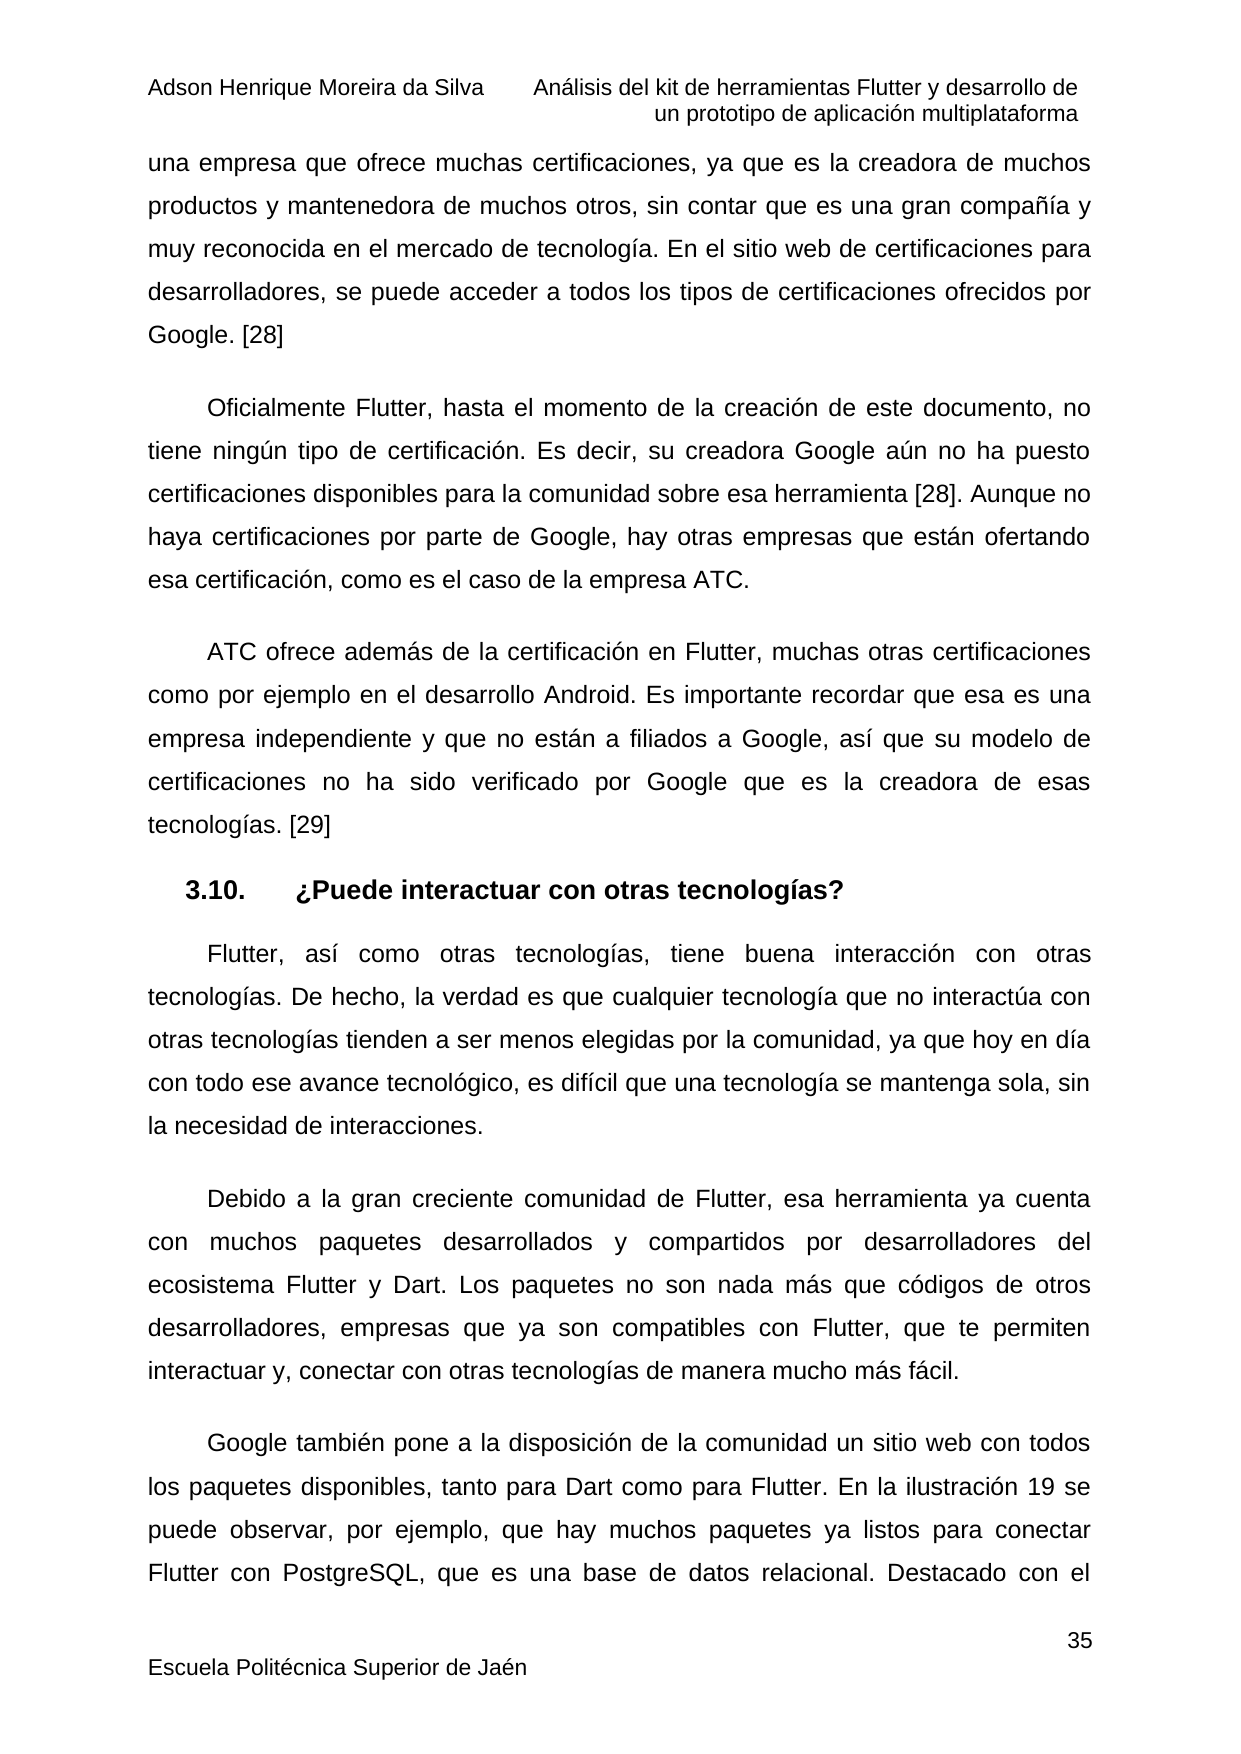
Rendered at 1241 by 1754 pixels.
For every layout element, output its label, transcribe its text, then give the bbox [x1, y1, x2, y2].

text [148, 148, 1092, 349]
text Debido a la gran creciente comunidad de Flutter, esa herramienta ya cuenta con muchos paquetes desarrollados y compartidos por desarrolladores del ecosistema Flutter y Dart. Los paquetes no son nada más que códigos de otros desarrolladores, empresas que ya son compatibles con Flutter, que te permiten interactuar y, conectar con otras tecnologías de manera mucho más fácil. [148, 1184, 1092, 1385]
text ATC ofrece además de la certificación en Flutter, muchas otras certificaciones como por ejemplo en el desarrollo Android. Es importante recordar que esa es una empresa independiente y que no están a filiados a Google, así que su modelo de certificaciones no ha sido verificado por Google que es la creadora de esas tecnologías. [29] [148, 637, 1092, 838]
text Oficialmente Flutter, hasta el momento de la creación de este documento, no tiene ningún tipo de certificación. Es decir, su creadora Google aún no ha puesto certificaciones disponibles para la comunidad sobre esa herramienta [28]. Aunque no haya certificaciones por parte de Google, hay otras empresas que están ofertando esa certificación, como es el caso de la empresa ATC. [148, 392, 1092, 594]
text Flutter, así como otras tecnologías, tiene buena interacción con otras tecnologías. De hecho, la verdad es que cualquier tecnología que no interactúa con otras tecnologías tienden a ser menos elegidas por la comunidad, ya que hoy en día con todo ese avance tecnológico, es difícil que una tecnología se mantenga sola, sin la necesidad de interacciones. [148, 939, 1092, 1140]
subtitle ¿Puede interactuar con otras tecnologías? [185, 874, 1092, 905]
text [148, 1428, 1092, 1587]
